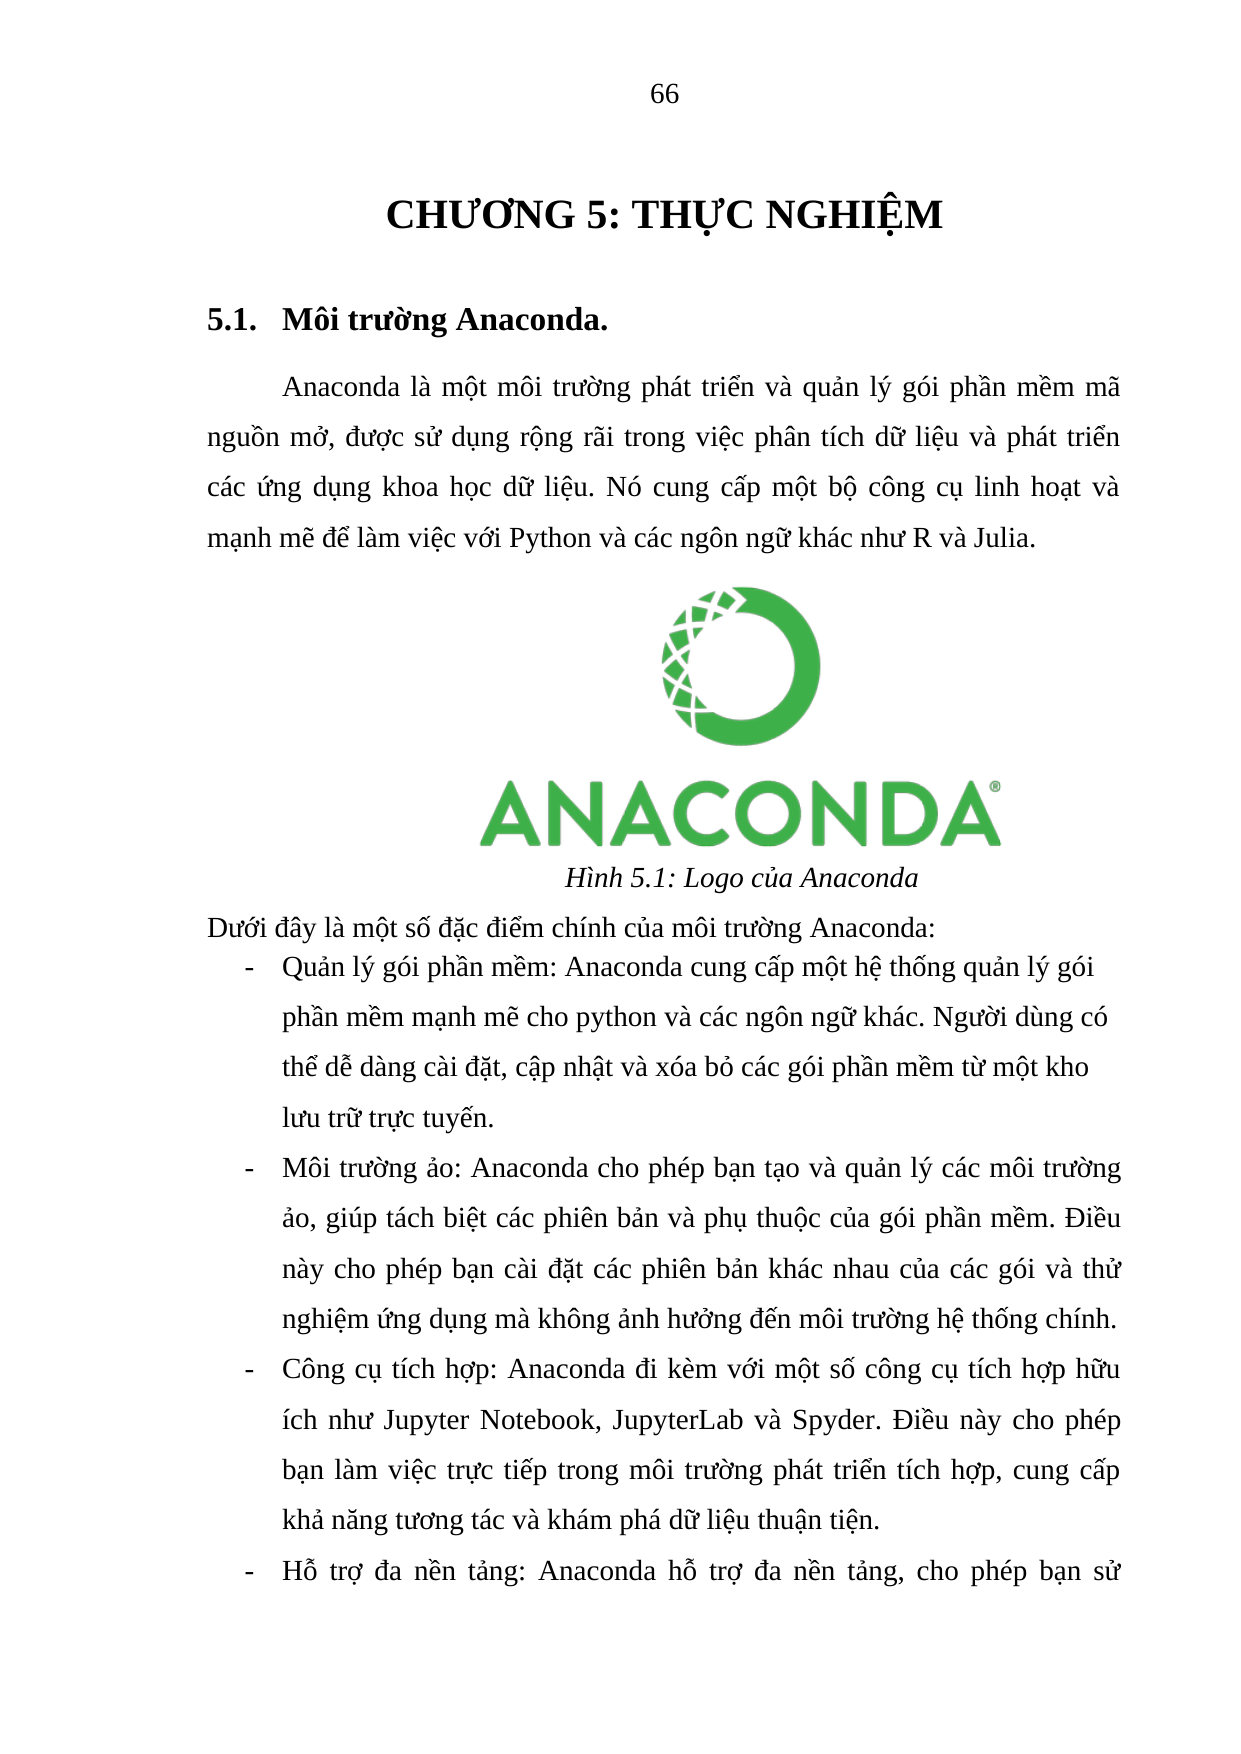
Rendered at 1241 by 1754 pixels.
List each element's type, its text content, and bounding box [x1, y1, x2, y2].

text Anaconda là một môi trường phát triển và quản lý gói phần mềm mã nguồn mở, được sử dụng rộng rãi trong việc phân tích dữ liệu và phát triển các ứng dụng khoa học dữ liệu. Nó cung cấp một bộ công cụ linh hoạt và mạnh mẽ để làm việc với Python và các ngôn ngữ khác như R và Julia. [207, 369, 1122, 553]
list Môi trường ảo: Anaconda cho phép bạn tạo và quản lý các môi trường ảo, giúp tách biệt các phiên bản và phụ thuộc của gói phần mềm. Điều này cho phép bạn cài đặt các phiên bản khác nhau của các gói và thử nghiệm ứng dụng mà không ảnh hưởng đến môi trường hệ thống chính. [244, 1150, 1122, 1335]
subtitle 5.1. Môi trường Anaconda. [207, 299, 1122, 337]
list Công cụ tích hợp: Anaconda đi kèm với một số công cụ tích hợp hữu ích như Jupyter Notebook, JupyterLab và Spyder. Điều này cho phép bạn làm việc trực tiếp trong môi trường phát triển tích hợp, cung cấp khả năng tương tác và khám phá dữ liệu thuận tiện. [244, 1351, 1122, 1536]
list Quản lý gói phần mềm: Anaconda cung cấp một hệ thống quản lý gói phần mềm mạnh mẽ cho python và các ngôn ngữ khác. Người dùng có thể dễ dàng cài đặt, cập nhật và xóa bỏ các gói phần mềm từ một kho lưu trữ trực tuyến. [244, 949, 1122, 1133]
picture [475, 582, 1011, 851]
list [244, 1553, 1122, 1586]
subtitle CHƯƠNG 5: THỰC NGHIỆM [207, 189, 1122, 237]
